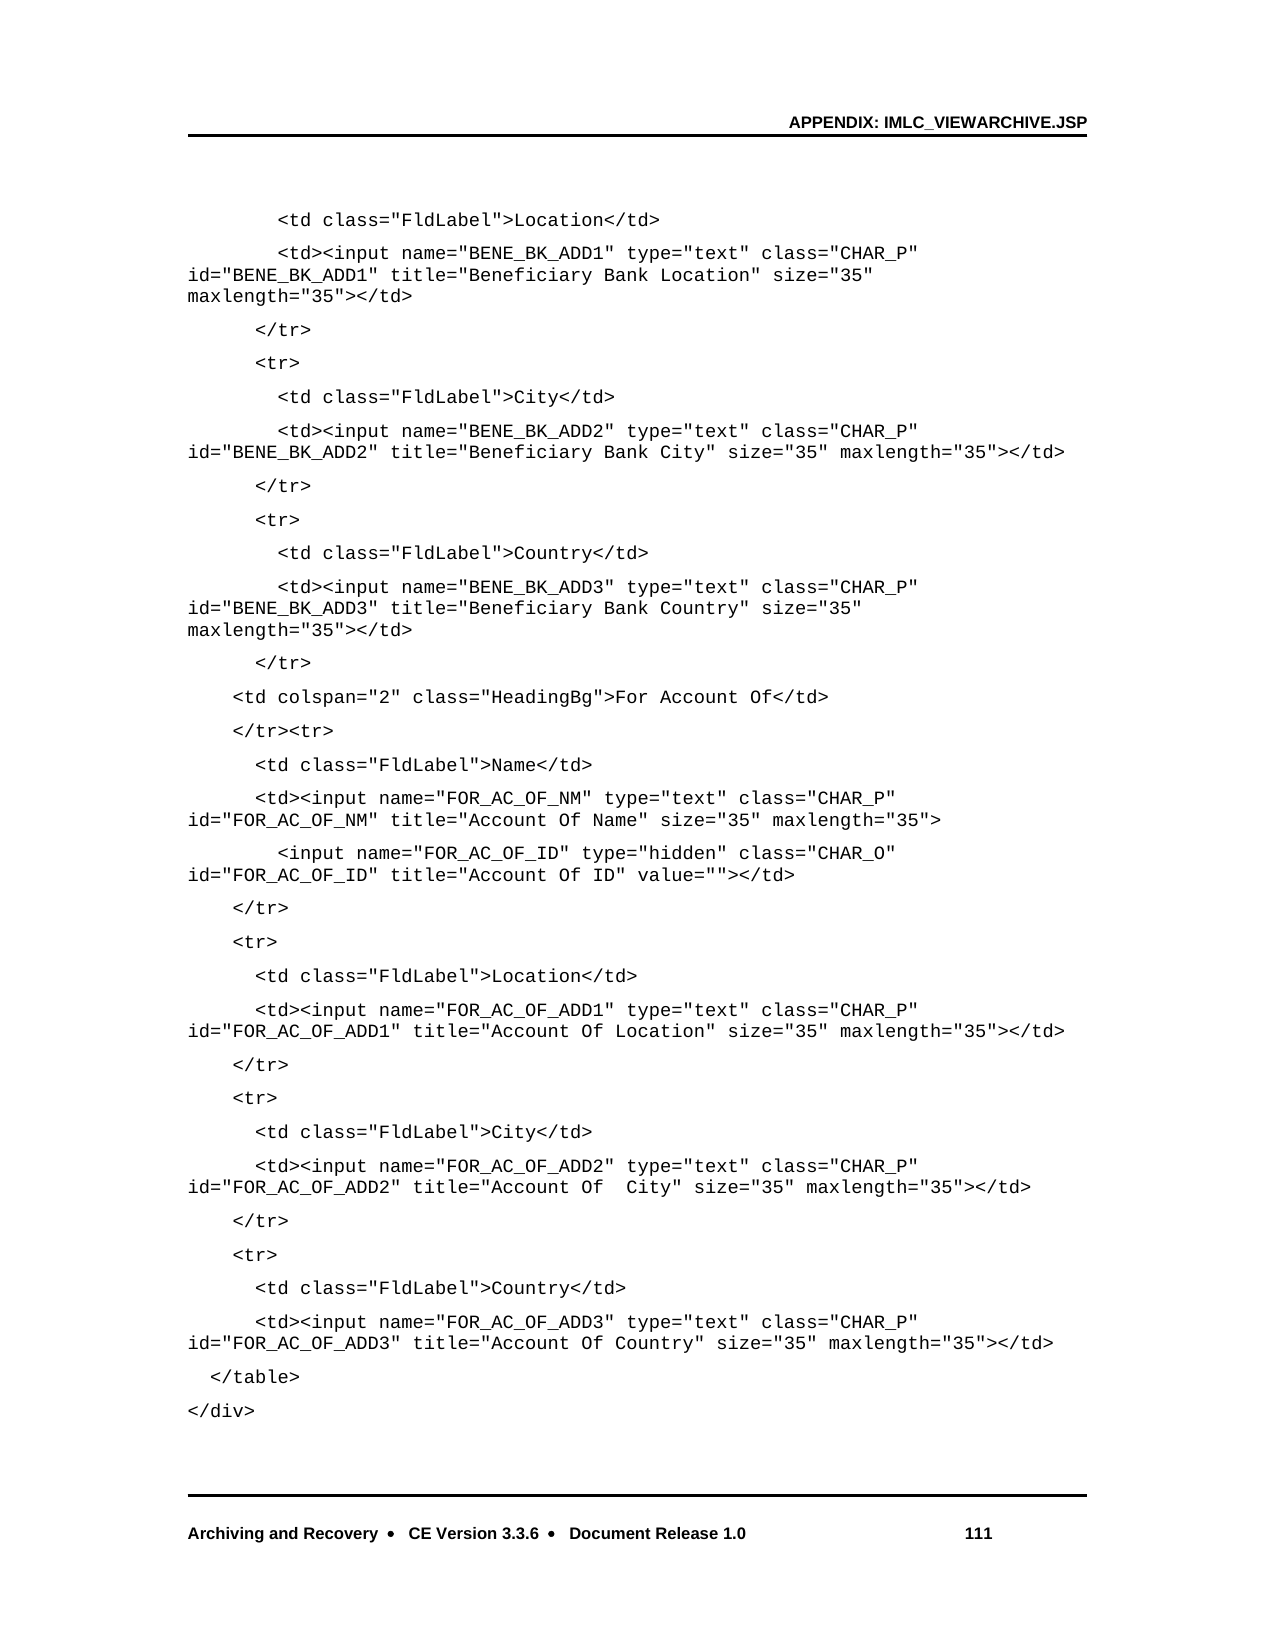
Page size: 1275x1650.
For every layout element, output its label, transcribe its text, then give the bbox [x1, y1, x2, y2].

text </tr> [187, 1212, 1087, 1233]
text <td><input name="FOR_AC_OF_ADD2" type="text" class="CHAR_P" id="FOR_AC_OF_ADD2" title="Account Of City" size="35" maxlength="35"></td> [187, 1157, 1087, 1199]
text <tr> [187, 933, 1087, 954]
text </tr> [187, 654, 1087, 675]
text <td><input name="FOR_AC_OF_NM" type="text" class="CHAR_P" id="FOR_AC_OF_NM" title="Account Of Name" size="35" maxlength="35"> [187, 789, 1087, 832]
text </tr> [187, 477, 1087, 498]
text </tr><tr> [187, 722, 1087, 743]
text </table> [187, 1368, 1087, 1389]
text <input name="FOR_AC_OF_ID" type="hidden" class="CHAR_O" id="FOR_AC_OF_ID" title="Account Of ID" value=""></td> [187, 844, 1087, 887]
text <tr> [187, 1245, 1087, 1267]
text <td class="FldLabel">Country</td> [187, 544, 1087, 565]
text </tr> [187, 320, 1087, 342]
text <td><input name="BENE_BK_ADD1" type="text" class="CHAR_P" id="BENE_BK_ADD1" title="Beneficiary Bank Location" size="35" maxlength="35"></td> [187, 244, 1087, 308]
text <td colspan="2" class="HeadingBg">For Account Of</td> [187, 688, 1087, 709]
text </tr> [187, 1055, 1087, 1077]
text <td class="FldLabel">Name</td> [187, 755, 1087, 777]
text </tr> [187, 899, 1087, 920]
text <td><input name="FOR_AC_OF_ADD1" type="text" class="CHAR_P" id="FOR_AC_OF_ADD1" title="Account Of Location" size="35" maxlength="35"></td> [187, 1000, 1087, 1043]
text <td><input name="BENE_BK_ADD3" type="text" class="CHAR_P" id="BENE_BK_ADD3" title="Beneficiary Bank Country" size="35" maxlength="35"></td> [187, 578, 1087, 642]
text <tr> [187, 510, 1087, 532]
text <td class="FldLabel">Location</td> [187, 967, 1087, 988]
text <td class="FldLabel">Country</td> [187, 1279, 1087, 1300]
text <tr> [187, 1089, 1087, 1110]
text </div> [187, 1402, 1087, 1423]
text <td class="FldLabel">City</td> [187, 388, 1087, 409]
text <tr> [187, 354, 1087, 375]
text <td><input name="BENE_BK_ADD2" type="text" class="CHAR_P" id="BENE_BK_ADD2" title="Beneficiary Bank City" size="35" maxlength="35"></td> [187, 422, 1087, 464]
text <td class="FldLabel">City</td> [187, 1123, 1087, 1144]
text <td class="FldLabel">Location</td> [187, 210, 1087, 232]
text <td><input name="FOR_AC_OF_ADD3" type="text" class="CHAR_P" id="FOR_AC_OF_ADD3" title="Account Of Country" size="35" maxlength="35"></td> [187, 1313, 1087, 1355]
